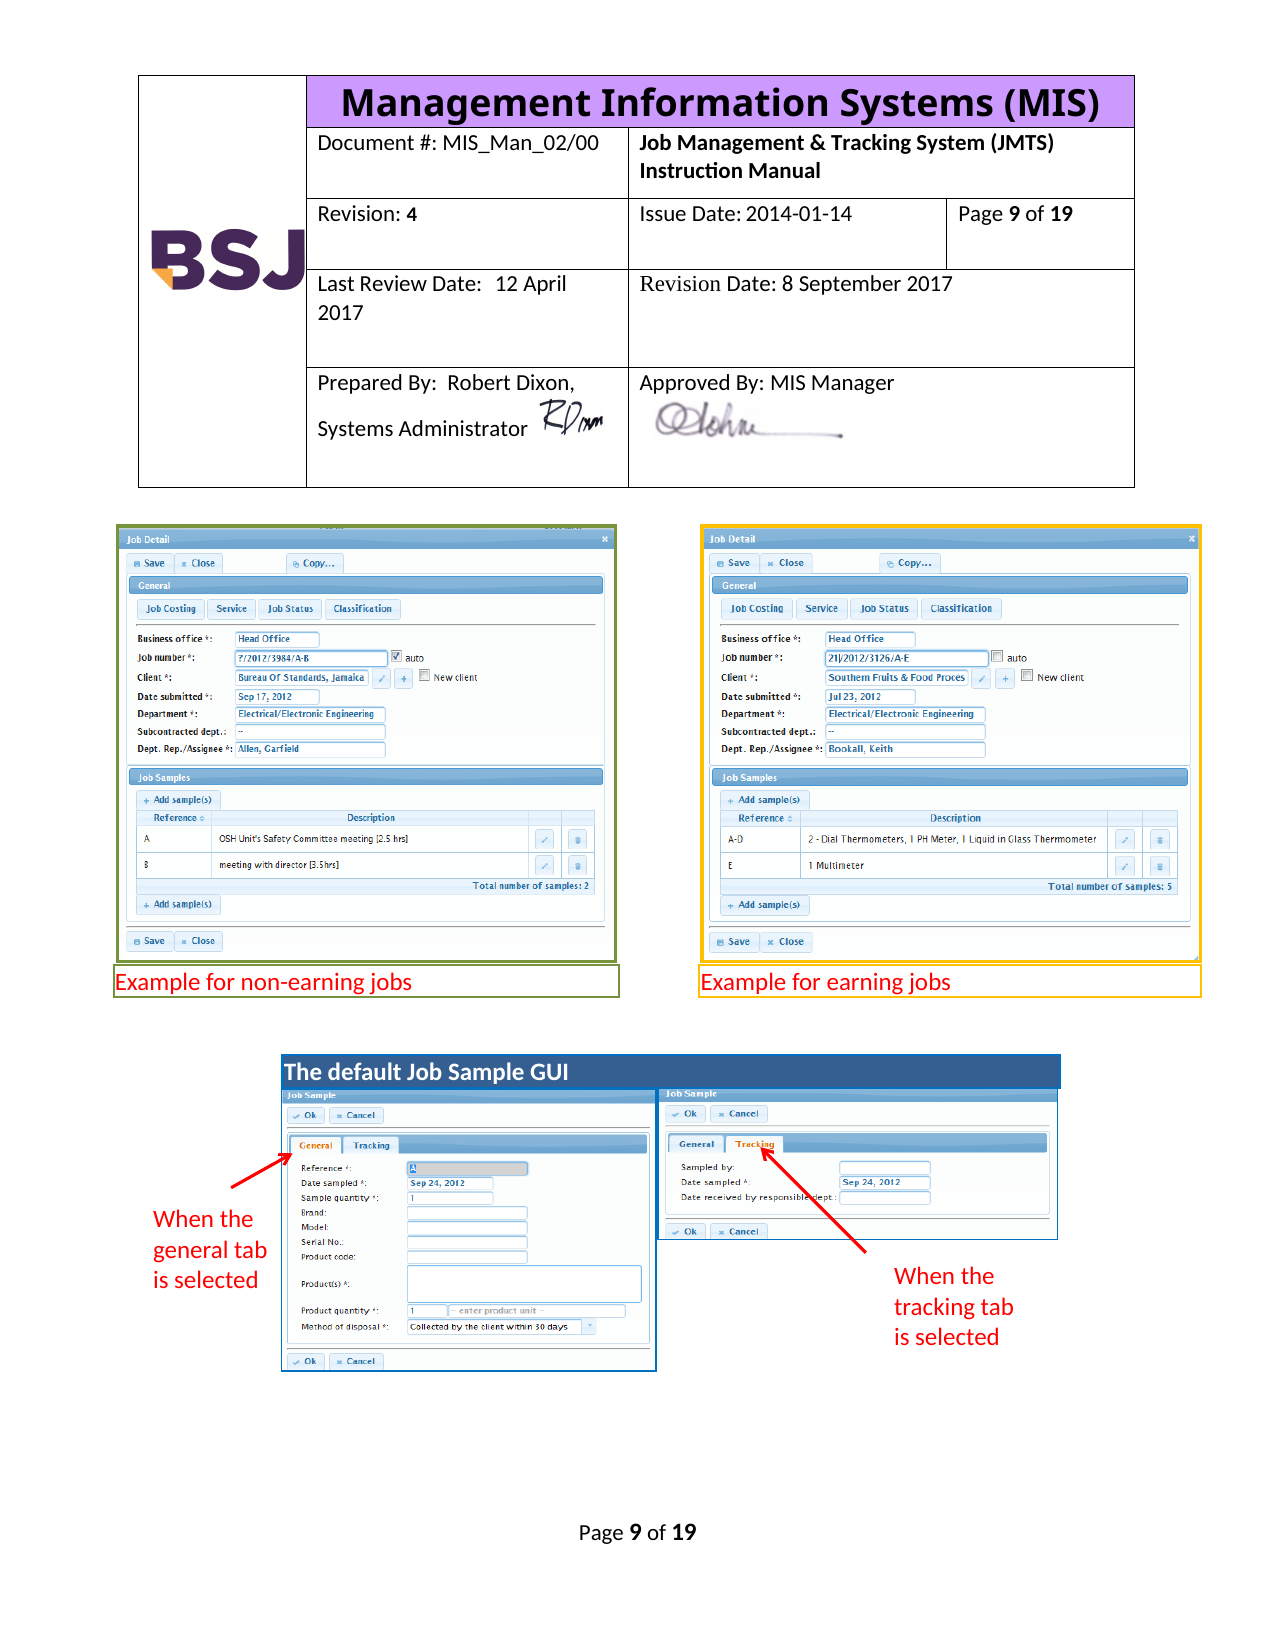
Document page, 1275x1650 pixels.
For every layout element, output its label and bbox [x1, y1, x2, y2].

picture [282, 1090, 655, 1370]
picture [659, 1089, 1057, 1239]
picture [150, 228, 306, 293]
picture [119, 528, 614, 960]
picture [704, 528, 1199, 960]
picture [538, 396, 605, 436]
picture [651, 401, 856, 447]
